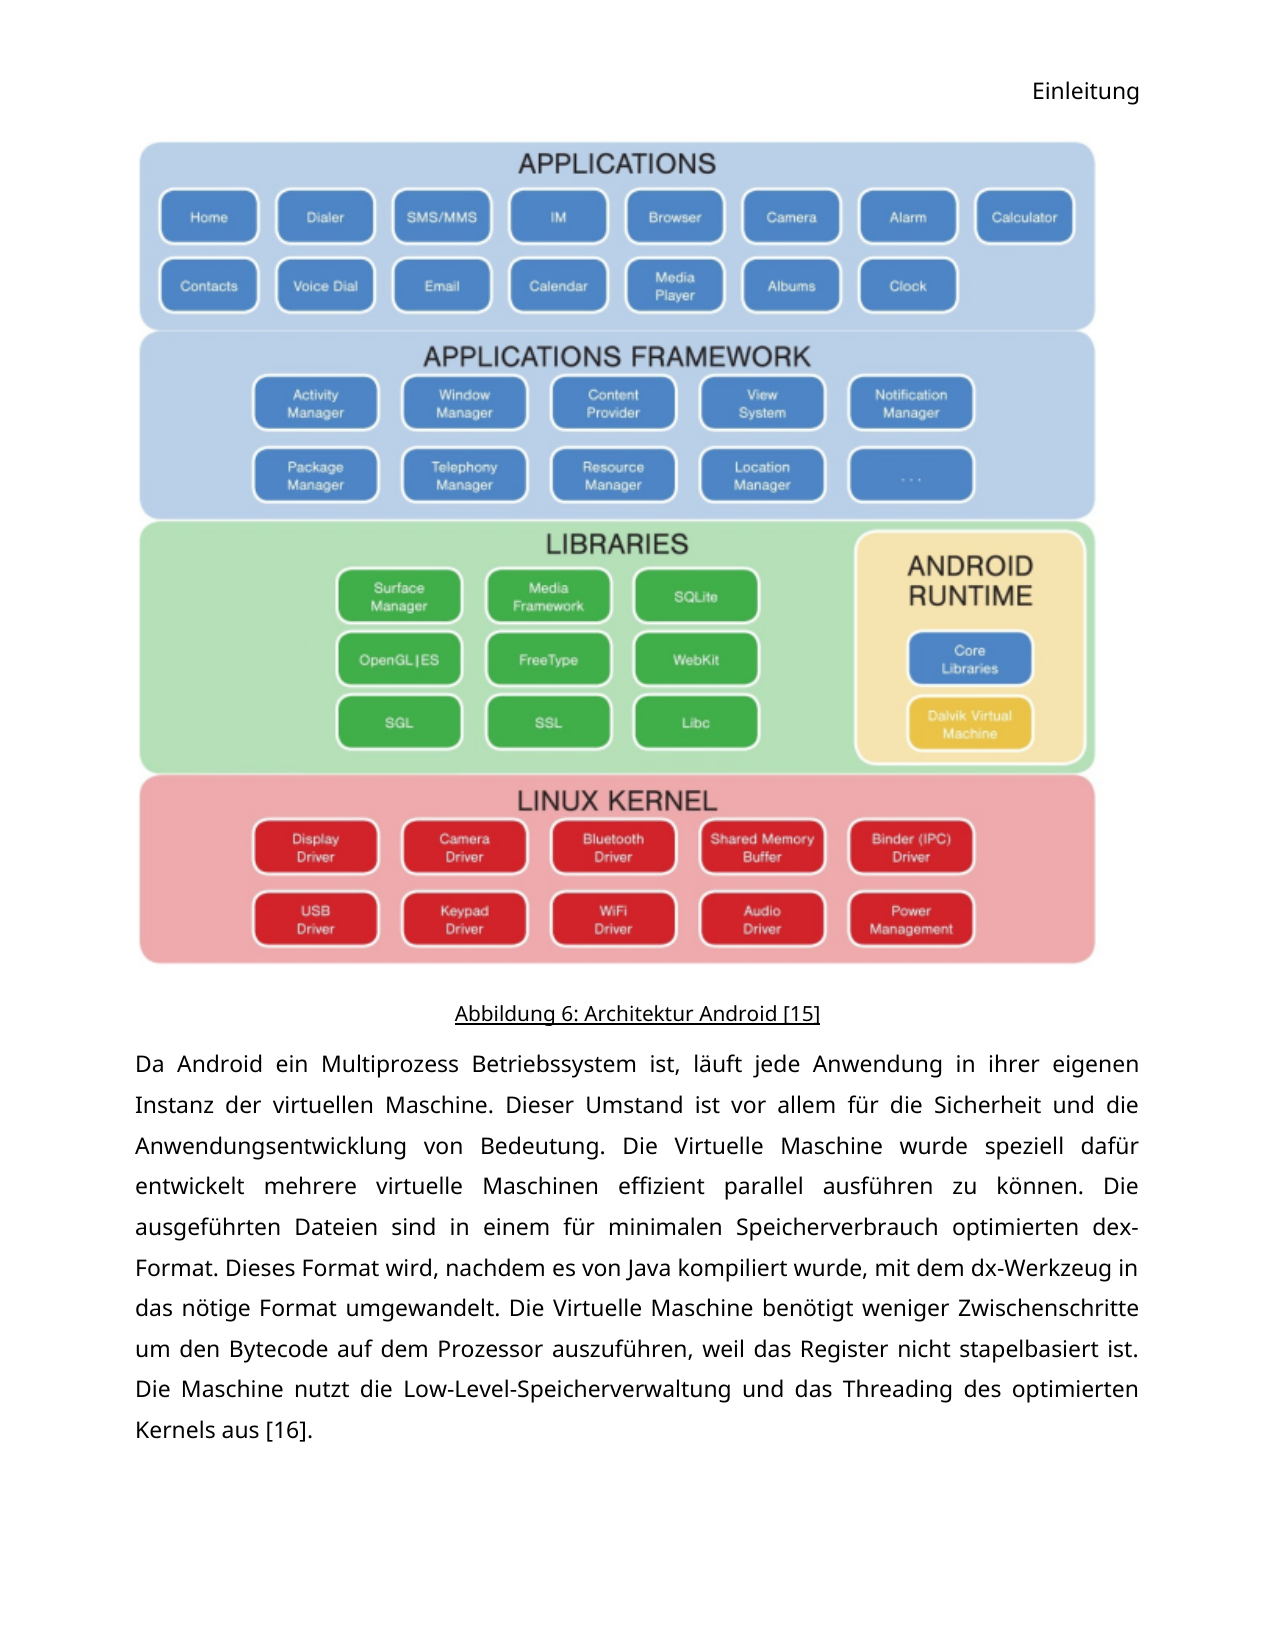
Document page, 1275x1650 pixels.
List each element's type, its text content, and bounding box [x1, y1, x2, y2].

text Da Android ein Multiprozess Betriebssystem ist, läuft jede Anwendung in ihrer eigenen Instanz der virtuellen Maschine. Dieser Umstand ist vor allem für die Sicherheit und die Anwendungsentwicklung von Bedeutung. Die Virtuelle Maschine wurde speziell dafür entwickelt mehrere virtuelle Maschinen effizient parallel ausführen zu können. Die ausgeführten Dateien sind in einem für minimalen Speicherverbrauch optimierten dex-Format. Dieses Format wird, nachdem es von Java kompiliert wurde, mit dem dx-Werkzeug in das nötige Format umgewandelt. Die Virtuelle Maschine benötigt weniger Zwischenschritte um den Bytecode auf dem Prozessor auszuführen, weil das Register nicht stapelbasiert ist. Die Maschine nutzt die Low-Level-Speicherverwaltung und das Threading des optimierten Kernels aus. [135, 1048, 1140, 1445]
picture [134, 135, 1106, 974]
text Abbildung : Architektur Android [135, 999, 1140, 1028]
